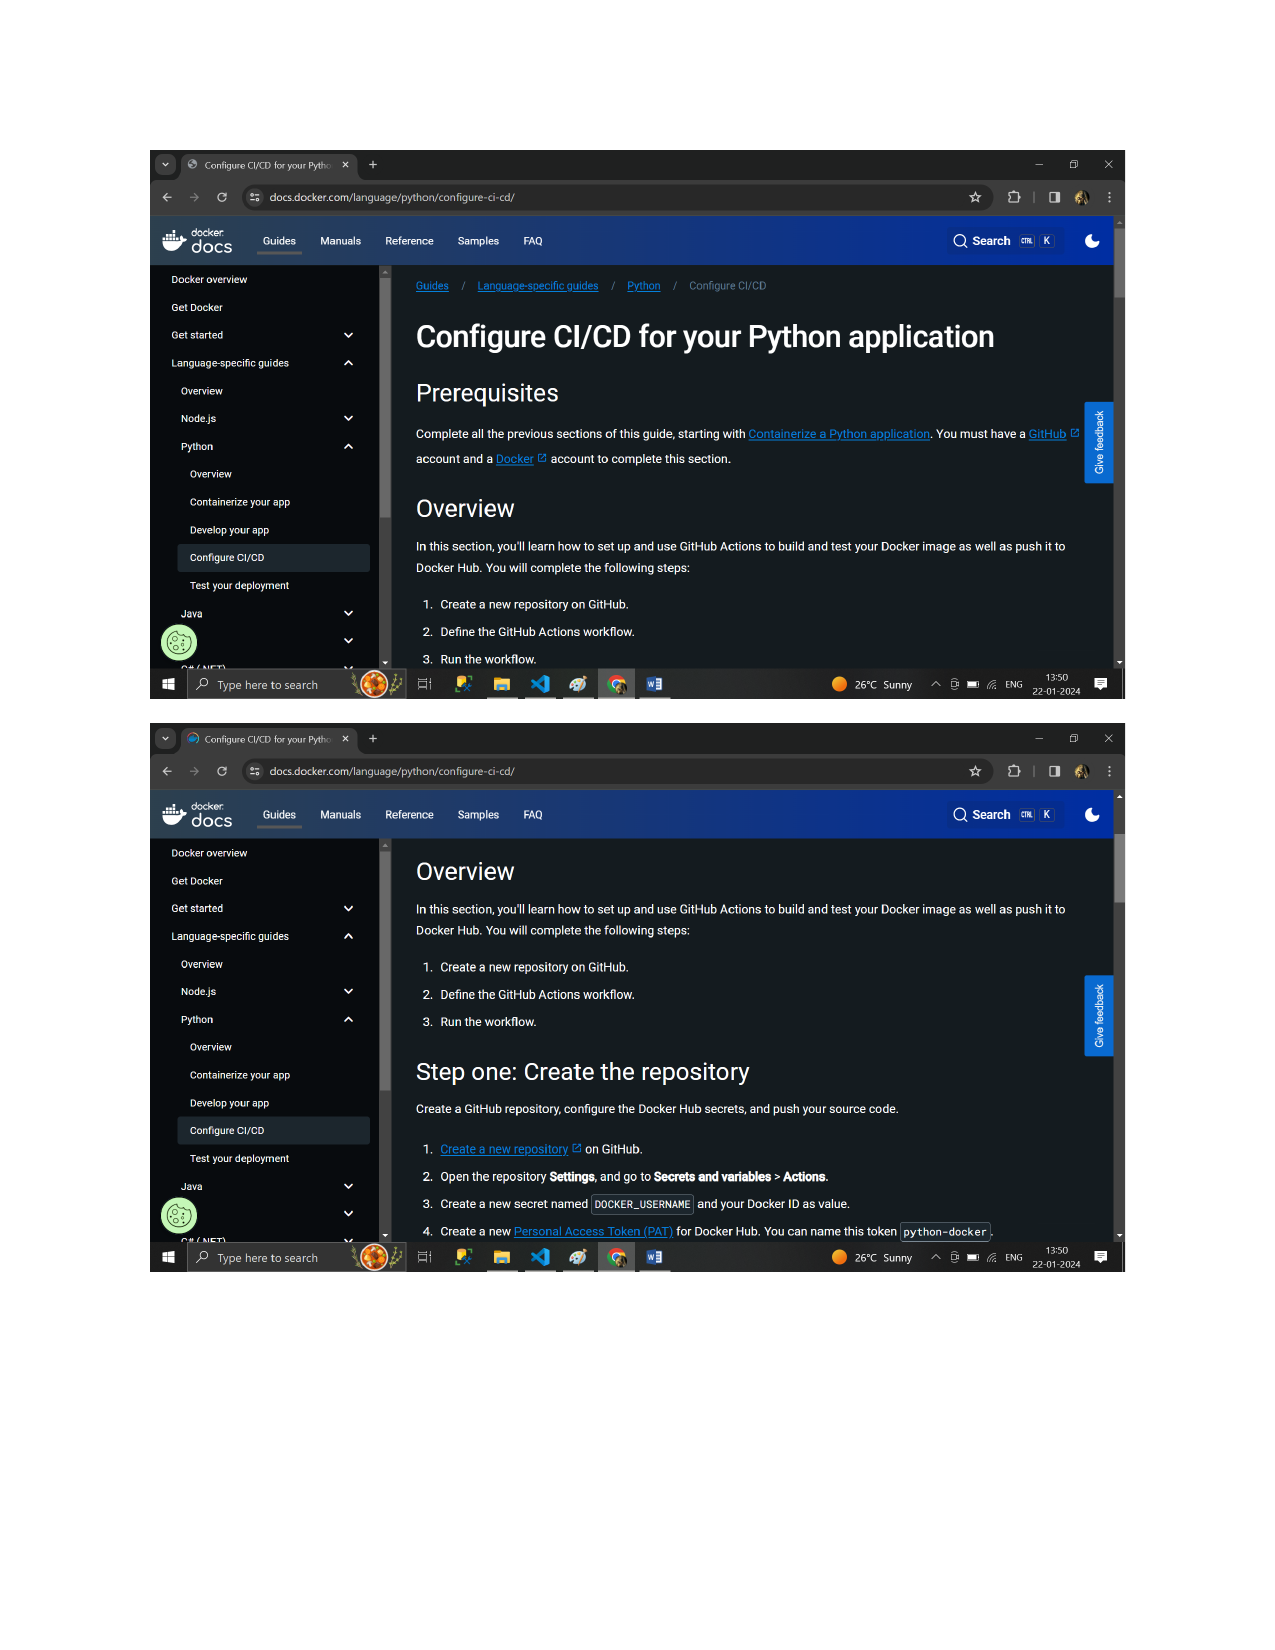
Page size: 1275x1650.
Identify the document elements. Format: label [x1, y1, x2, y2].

picture [150, 723, 1125, 1272]
picture [150, 150, 1125, 699]
